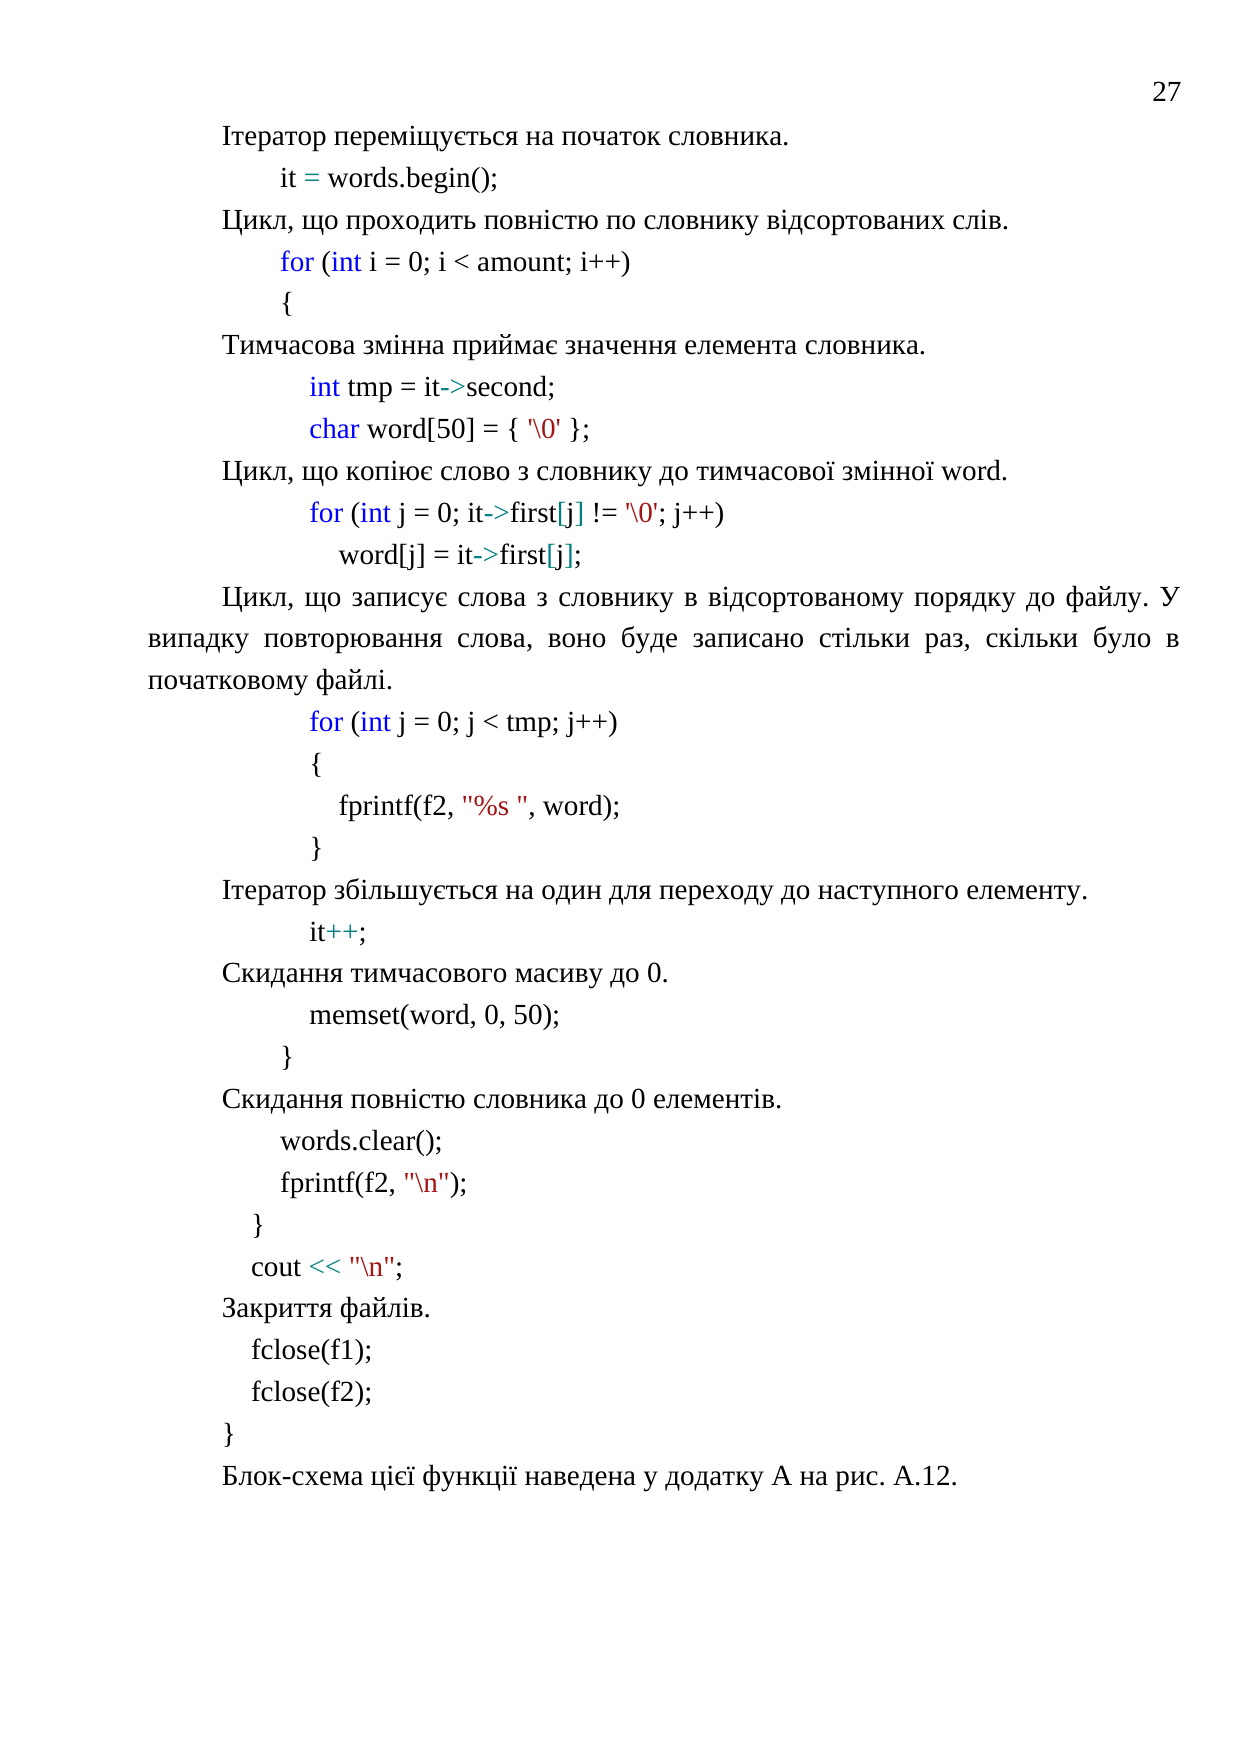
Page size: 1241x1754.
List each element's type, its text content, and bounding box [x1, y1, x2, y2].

text Ітератор збільшується на один для переходу до наступного елементу. [148, 872, 1181, 905]
text } [148, 830, 1181, 863]
text { [148, 286, 1181, 319]
text memset(word, 0, 50); [148, 997, 1181, 1031]
text Закриття файлів. [148, 1291, 1181, 1324]
text word[j] = it->first[j]; [148, 537, 1181, 570]
text Тимчасова змінна приймає значення елемента словника. [148, 327, 1181, 361]
text it = words.begin(); [148, 160, 1181, 193]
text fclose(f1); [148, 1332, 1181, 1366]
text Скидання повністю словника до 0 елементів. [148, 1081, 1181, 1115]
text fprintf(f2, "\n"); [148, 1165, 1181, 1198]
text for (int j = 0; j < tmp; j++) [148, 704, 1181, 738]
text for (int i = 0; i < amount; i++) [148, 244, 1181, 277]
text } [148, 1207, 1181, 1240]
text words.clear(); [148, 1123, 1181, 1157]
text Цикл, що проходить повністю по словнику відсортованих слів. [148, 202, 1181, 235]
text fclose(f2); [148, 1374, 1181, 1408]
text Скидання тимчасового масиву до 0. [148, 956, 1181, 989]
text char word[50] = { '\0' }; [148, 411, 1181, 445]
text Блок-схема цієї функції наведена у додатку А на рис. А.12. [148, 1458, 1181, 1492]
text { [148, 746, 1181, 780]
text } [148, 1039, 1181, 1073]
text for (int j = 0; it->first[j] != '\0'; j++) [148, 495, 1181, 528]
text fprintf(f2, "%s ", word); [148, 788, 1181, 822]
text } [148, 1416, 1181, 1450]
text Цикл, що записує слова з словнику в відсортованому порядку до файлу. У випадку повторювання слова, воно буде записано стільки раз, скільки було в початковому файлі. [148, 579, 1181, 696]
text Ітератор переміщується на початок словника. [148, 118, 1181, 152]
text int tmp = it->second; [148, 369, 1181, 403]
text Цикл, що копіює слово з словнику до тимчасової змінної word. [148, 453, 1181, 487]
text it++; [148, 914, 1181, 947]
text cout << "\n"; [148, 1249, 1181, 1282]
